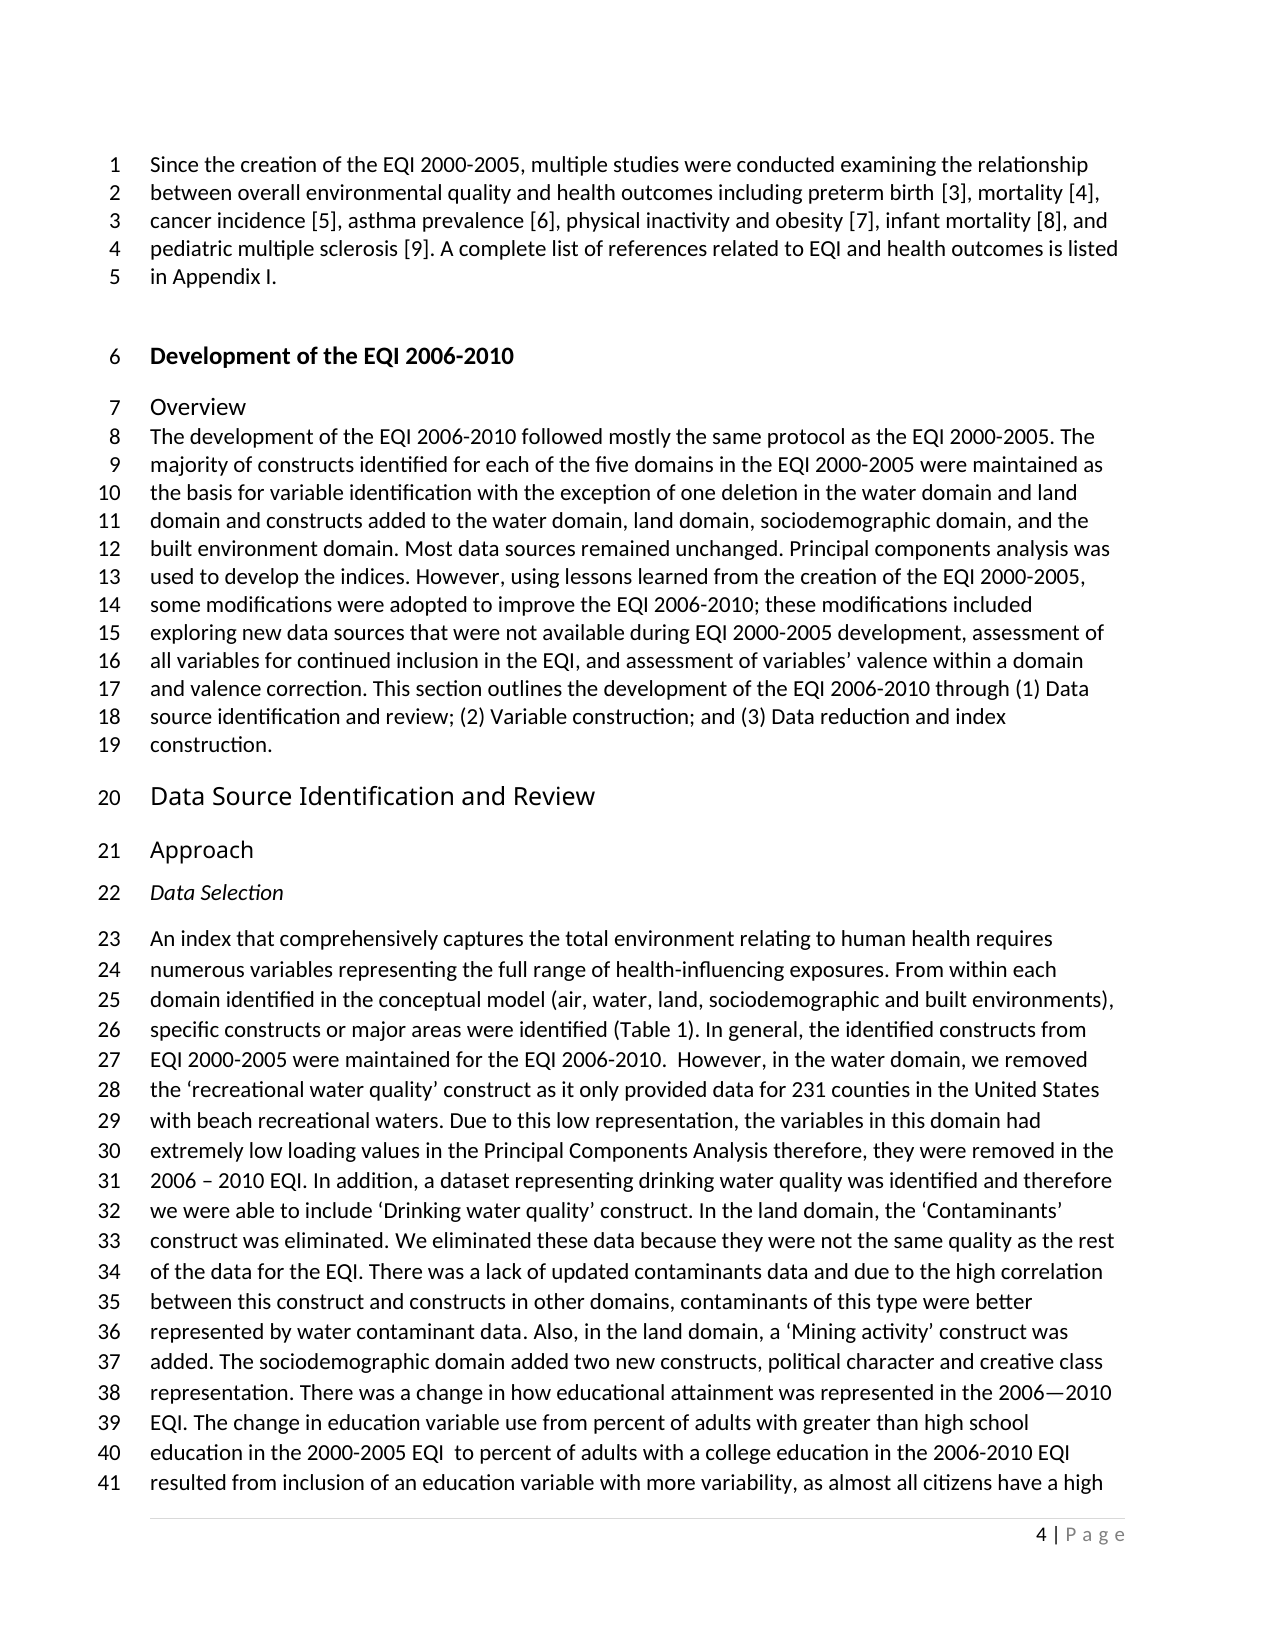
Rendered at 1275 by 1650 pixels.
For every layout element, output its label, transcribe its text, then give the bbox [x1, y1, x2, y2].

subtitle Data Source Identification and Review [150, 779, 1125, 813]
subtitle Approach [150, 834, 1125, 865]
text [150, 924, 1125, 1496]
subtitle Development of the EQI 2006-2010 [150, 340, 1125, 371]
text Data Selection [150, 878, 1125, 906]
text The development of the EQI 2006-2010 followed mostly the same protocol as the EQI 2000-2005. The majority of constructs identified for each of the five domains in the EQI 2000-2005 were maintained as the basis for variable identification with the exception of one deletion in the water domain and land domain and constructs added to the water domain, land domain, sociodemographic domain, and the built environment domain. Most data sources remained unchanged. Principal components analysis was used to develop the indices. However, using lessons learned from the creation of the EQI 2000-2005, some modifications were adopted to improve the EQI 2006-2010; these modifications included exploring new data sources that were not available during EQI 2000-2005 development, assessment of all variables for continued inclusion in the EQI, and assessment of variables’ valence within a domain and valence correction. This section outlines the development of the EQI 2006-2010 through (1) Data source identification and review; (2) Variable construction; and (3) Data reduction and index construction. [150, 422, 1125, 758]
text Since the creation of the EQI 2000-2005, multiple studies were conducted examining the relationship between overall environmental quality and health outcomes including preterm birth [3], mortality [4], cancer incidence [5], asthma prevalence [6], physical inactivity and obesity [7], infant mortality [8], and pediatric multiple sclerosis [9]. A complete list of references related to EQI and health outcomes is listed in Appendix I. [150, 150, 1125, 290]
subtitle Overview [150, 391, 1125, 422]
